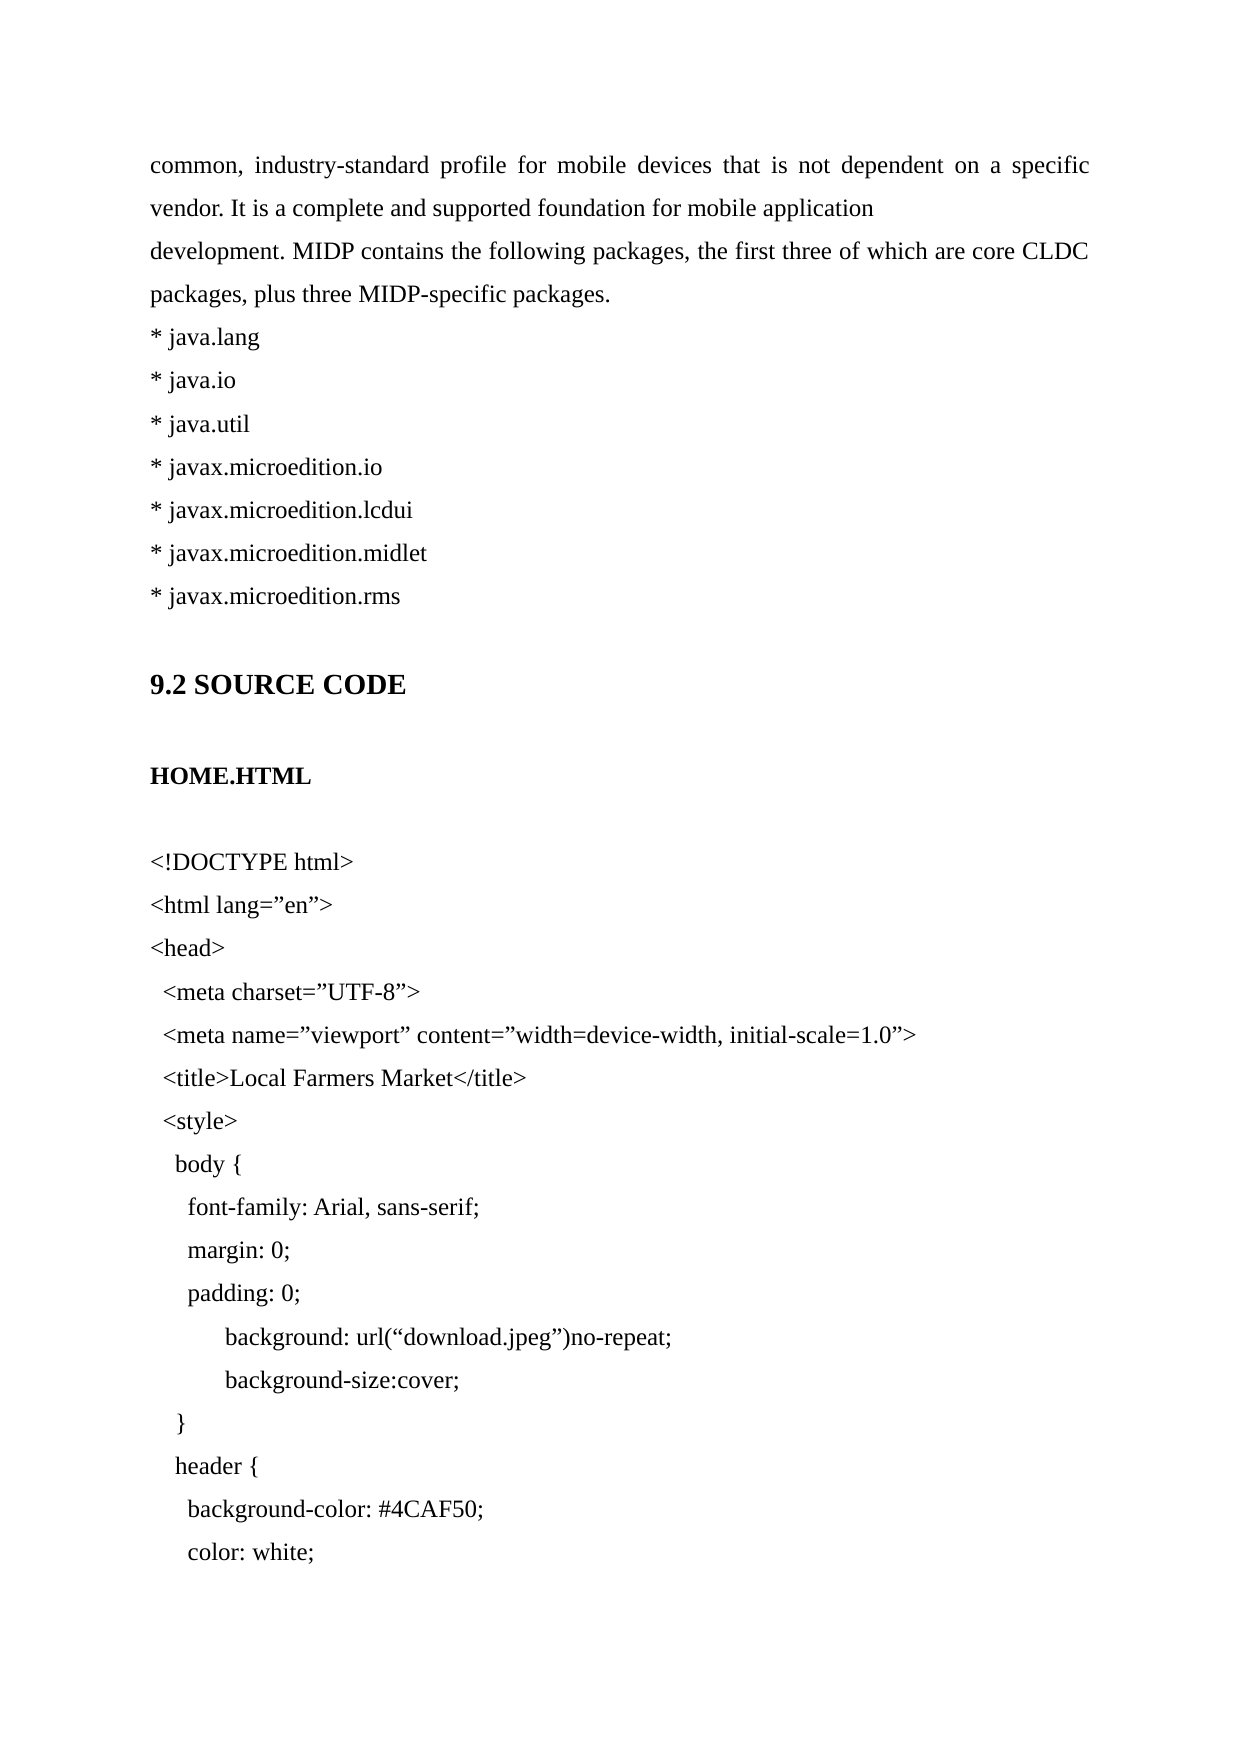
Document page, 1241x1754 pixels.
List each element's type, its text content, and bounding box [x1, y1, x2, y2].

text header { [150, 1451, 1090, 1480]
text * java.util [150, 409, 1090, 437]
text * javax.microedition.midlet [150, 538, 1090, 567]
text <!DOCTYPE html> [150, 847, 1090, 876]
text background-color: #4CAF50; [150, 1494, 1090, 1523]
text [150, 150, 1090, 222]
text 9.2 SOURCE CODE [150, 667, 1090, 701]
text color: white; [150, 1537, 1090, 1566]
text <meta name=”viewport” content=”width=device-width, initial-scale=1.0”> [150, 1020, 1090, 1048]
text <meta charset=”UTF-8”> [150, 977, 1090, 1005]
text <title>Local Farmers Market</title> [150, 1063, 1090, 1092]
text * java.io [150, 366, 1090, 394]
text HOME.HTML [150, 761, 1090, 790]
text <style> [150, 1106, 1090, 1135]
text body { [150, 1149, 1090, 1178]
text * javax.microedition.rms [150, 581, 1090, 610]
text * java.lang [150, 322, 1090, 351]
text * javax.microedition.io [150, 452, 1090, 481]
text background: url(“download.jpeg”)no-repeat; [150, 1322, 1090, 1350]
text <head> [150, 933, 1090, 962]
text development. MIDP contains the following packages, the first three of which are core CLDC packages, plus three MIDP-specific packages. [150, 236, 1090, 308]
text margin: 0; [150, 1235, 1090, 1264]
text font-family: Arial, sans-serif; [150, 1192, 1090, 1221]
text background-size:cover; [150, 1365, 1090, 1393]
text } [150, 1408, 1090, 1437]
text * javax.microedition.lcdui [150, 495, 1090, 524]
text padding: 0; [150, 1278, 1090, 1307]
text <html lang=”en”> [150, 890, 1090, 919]
